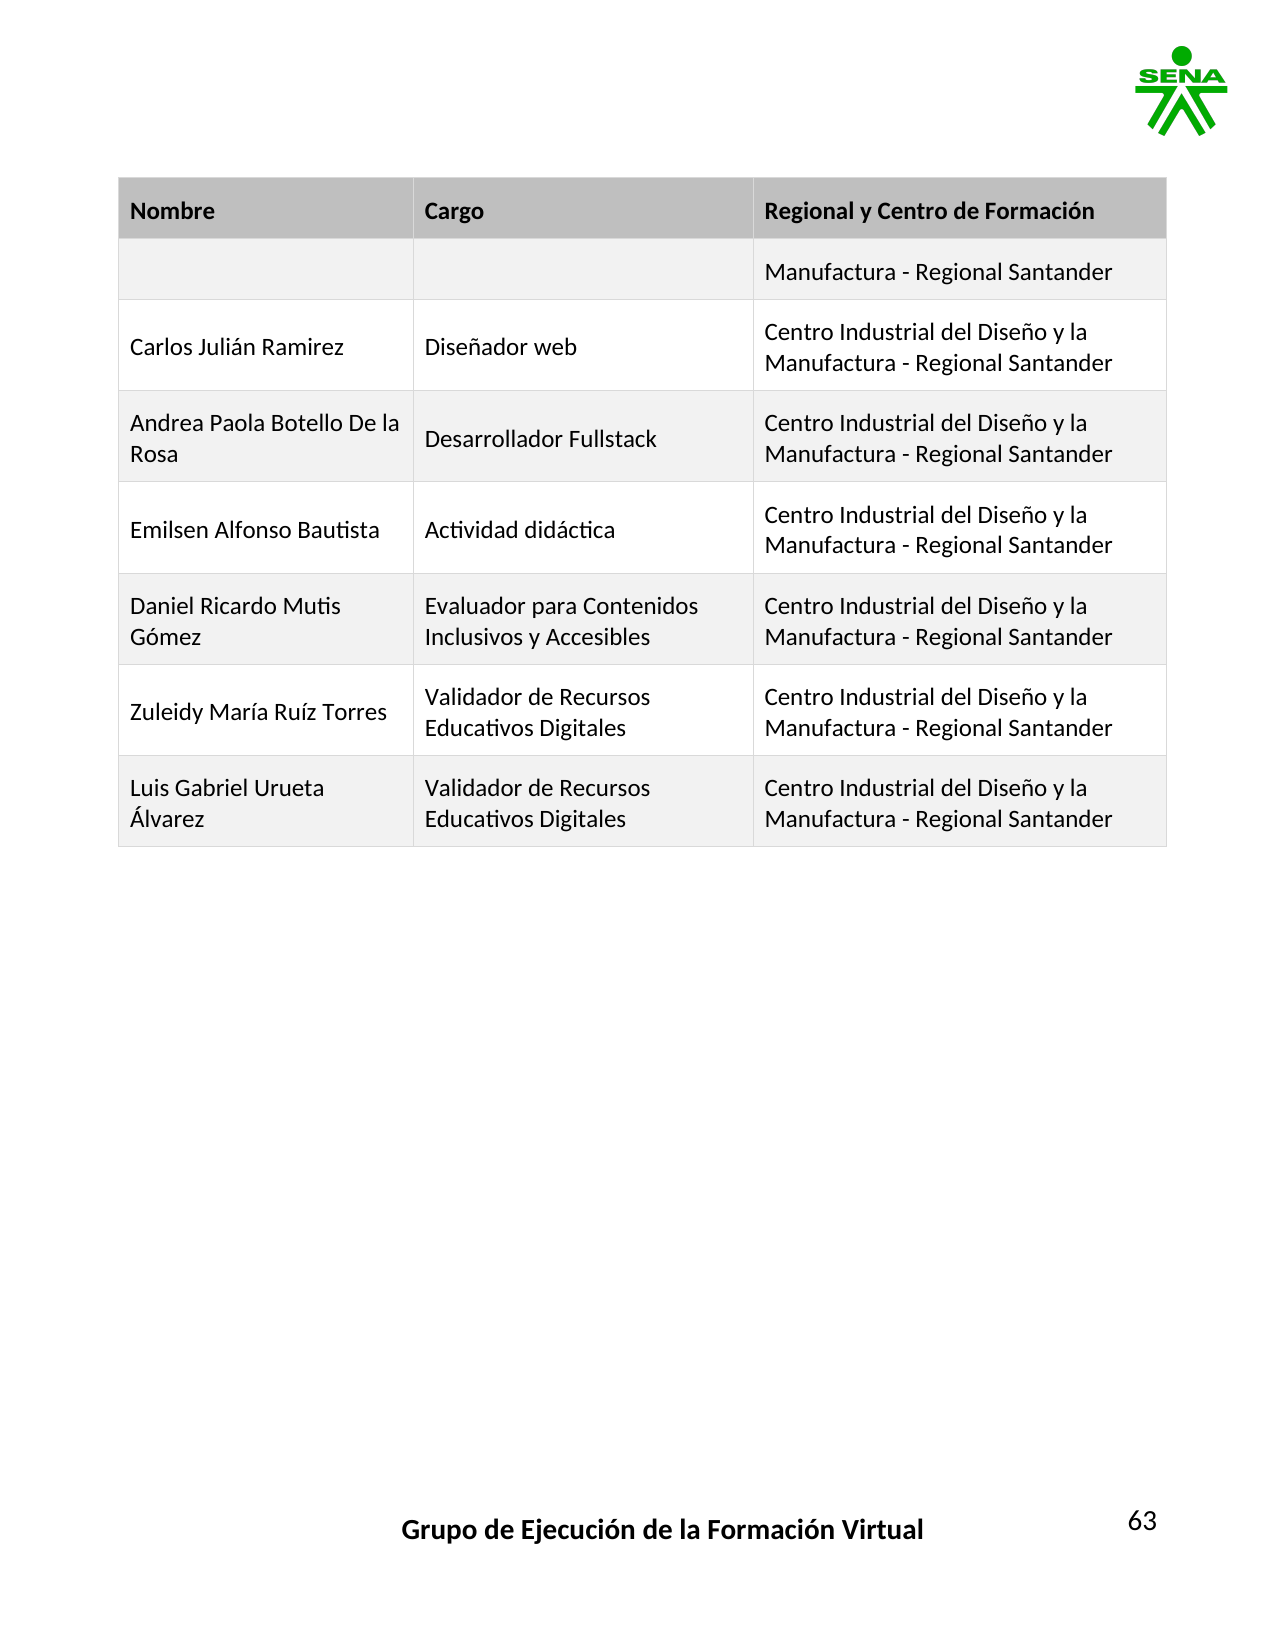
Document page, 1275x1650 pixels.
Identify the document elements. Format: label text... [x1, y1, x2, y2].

table_cell Desarrollador Fullstack [414, 391, 753, 481]
table_cell Validador de Recursos Educativos Digitales [414, 756, 753, 846]
table_cell Andrea Paola Botello De la Rosa [119, 391, 413, 481]
table_header Regional y Centro de Formación [754, 178, 1166, 238]
picture [1135, 46, 1228, 136]
table_cell Centro Industrial del Diseño y la Manufactura - Regional Santander [754, 300, 1166, 390]
table_header Nombre [119, 178, 413, 238]
table_cell Actividad didáctica [414, 482, 753, 572]
table_cell Luis Gabriel Urueta Álvarez [119, 756, 413, 846]
table_header Cargo [414, 178, 753, 238]
table_cell Zuleidy María Ruíz Torres [119, 665, 413, 755]
table_cell Centro Industrial del Diseño y la Manufactura - Regional Santander [754, 391, 1166, 481]
table_cell Daniel Ricardo Mutis Gómez [119, 574, 413, 664]
table_cell Validador de Recursos Educativos Digitales [414, 665, 753, 755]
table_cell Centro Industrial del Diseño y la Manufactura - Regional Santander [754, 239, 1166, 299]
table_cell Centro Industrial del Diseño y la Manufactura - Regional Santander [754, 665, 1166, 755]
table_cell Centro Industrial del Diseño y la Manufactura - Regional Santander [754, 574, 1166, 664]
table_cell Emilsen Alfonso Bautista [119, 482, 413, 572]
table_cell Centro Industrial del Diseño y la Manufactura - Regional Santander [754, 756, 1166, 846]
table_cell Camilo Andrés Bolaño Rey [119, 239, 413, 299]
table_cell Centro Industrial del Diseño y la Manufactura - Regional Santander [754, 482, 1166, 572]
table_cell Carlos Julián Ramirez [119, 300, 413, 390]
table_cell Diseñador web [414, 300, 753, 390]
table_cell Locución [414, 239, 753, 299]
table_cell Evaluador para Contenidos Inclusivos y Accesibles [414, 574, 753, 664]
